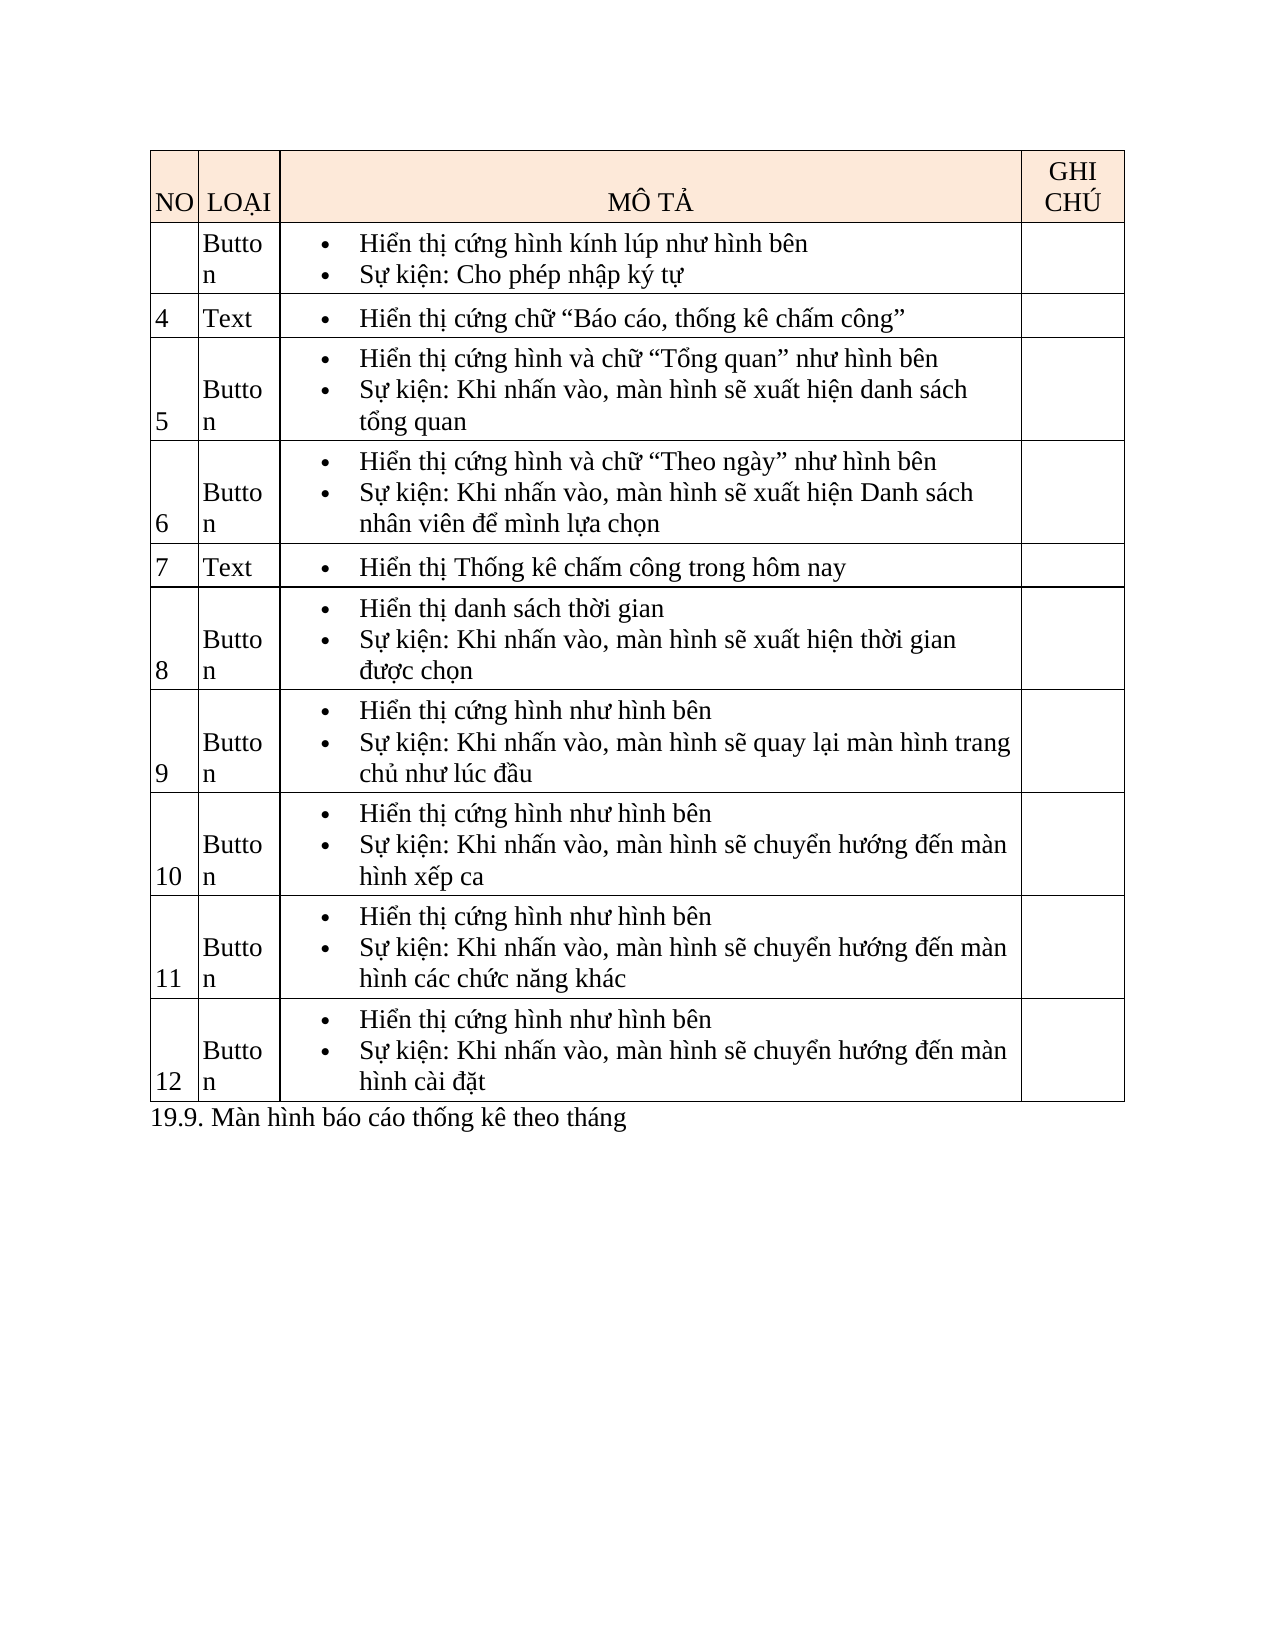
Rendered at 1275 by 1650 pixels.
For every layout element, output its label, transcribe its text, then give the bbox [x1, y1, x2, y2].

table_cell [1022, 690, 1124, 792]
table_cell 9 [151, 690, 198, 792]
table_cell 10 [151, 793, 198, 895]
table_cell [1022, 793, 1124, 895]
table_cell 4 [151, 294, 198, 337]
table_cell Button [199, 793, 279, 895]
table_cell [1022, 223, 1124, 293]
table_cell Button [199, 896, 279, 998]
table_cell Input Button [199, 223, 279, 293]
table_cell Button [199, 588, 279, 689]
table_cell Hiển thị cứng hình như hình bên Sự kiện: Khi nhấn vào, màn hình sẽ chuyển hướng đến màn hình các chức năng khác [281, 896, 1021, 998]
table_cell 12 [151, 999, 198, 1101]
table_cell [1022, 896, 1124, 998]
table_cell Hiển thị cứng hình như hình bên Sự kiện: Khi nhấn vào, màn hình sẽ quay lại màn hình trang chủ như lúc đầu [281, 690, 1021, 792]
table_cell Hiển thị Thống kê chấm công trong hôm nay [281, 544, 1021, 586]
table_cell Button [199, 999, 279, 1101]
table_cell 5 [151, 338, 198, 440]
table_cell 7 [151, 544, 198, 586]
table_cell Button [199, 441, 279, 543]
table_cell Hiển thị cứng chữ “Báo cáo, thống kê chấm công” [281, 294, 1021, 337]
table_cell Text [199, 544, 279, 586]
table_cell 6 [151, 441, 198, 543]
table_cell Hiển thị danh sách thời gian Sự kiện: Khi nhấn vào, màn hình sẽ xuất hiện thời gian được chọn [281, 588, 1021, 689]
table_cell Hiển thị cứng hình như hình bên Sự kiện: Khi nhấn vào, màn hình sẽ chuyển hướng đến màn hình cài đặt [281, 999, 1021, 1101]
table_header MÔ TẢ [281, 151, 1021, 222]
table_cell [1022, 294, 1124, 337]
table_cell [1022, 441, 1124, 543]
table_cell Hiển thị cứng hình như hình bên Sự kiện: Khi nhấn vào, màn hình sẽ chuyển hướng đến màn hình xếp ca [281, 793, 1021, 895]
table_cell 3 [151, 223, 198, 293]
table_cell Button [199, 690, 279, 792]
table_header LOẠI [199, 151, 279, 222]
table_cell Button [199, 338, 279, 440]
table_cell [1022, 338, 1124, 440]
table_header NO [151, 151, 198, 222]
table_cell 11 [151, 896, 198, 998]
table_cell Text [199, 294, 279, 337]
table_cell [1022, 588, 1124, 689]
table_cell Hiển thị cứng hình và chữ “Tổng quan” như hình bên Sự kiện: Khi nhấn vào, màn hình sẽ xuất hiện danh sách tổng quan [281, 338, 1021, 440]
table_header GHI CHÚ [1022, 151, 1124, 222]
table_cell Hiển thị cứng hình và chữ “Theo ngày” như hình bên Sự kiện: Khi nhấn vào, màn hình sẽ xuất hiện Danh sách nhân viên để mình lựa chọn [281, 441, 1021, 543]
table_cell [1022, 544, 1124, 586]
table_cell 8 [151, 588, 198, 689]
text 19.9. Màn hình báo cáo thống kê theo tháng [150, 1102, 1125, 1133]
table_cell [281, 223, 1021, 293]
table_cell [1022, 999, 1124, 1101]
